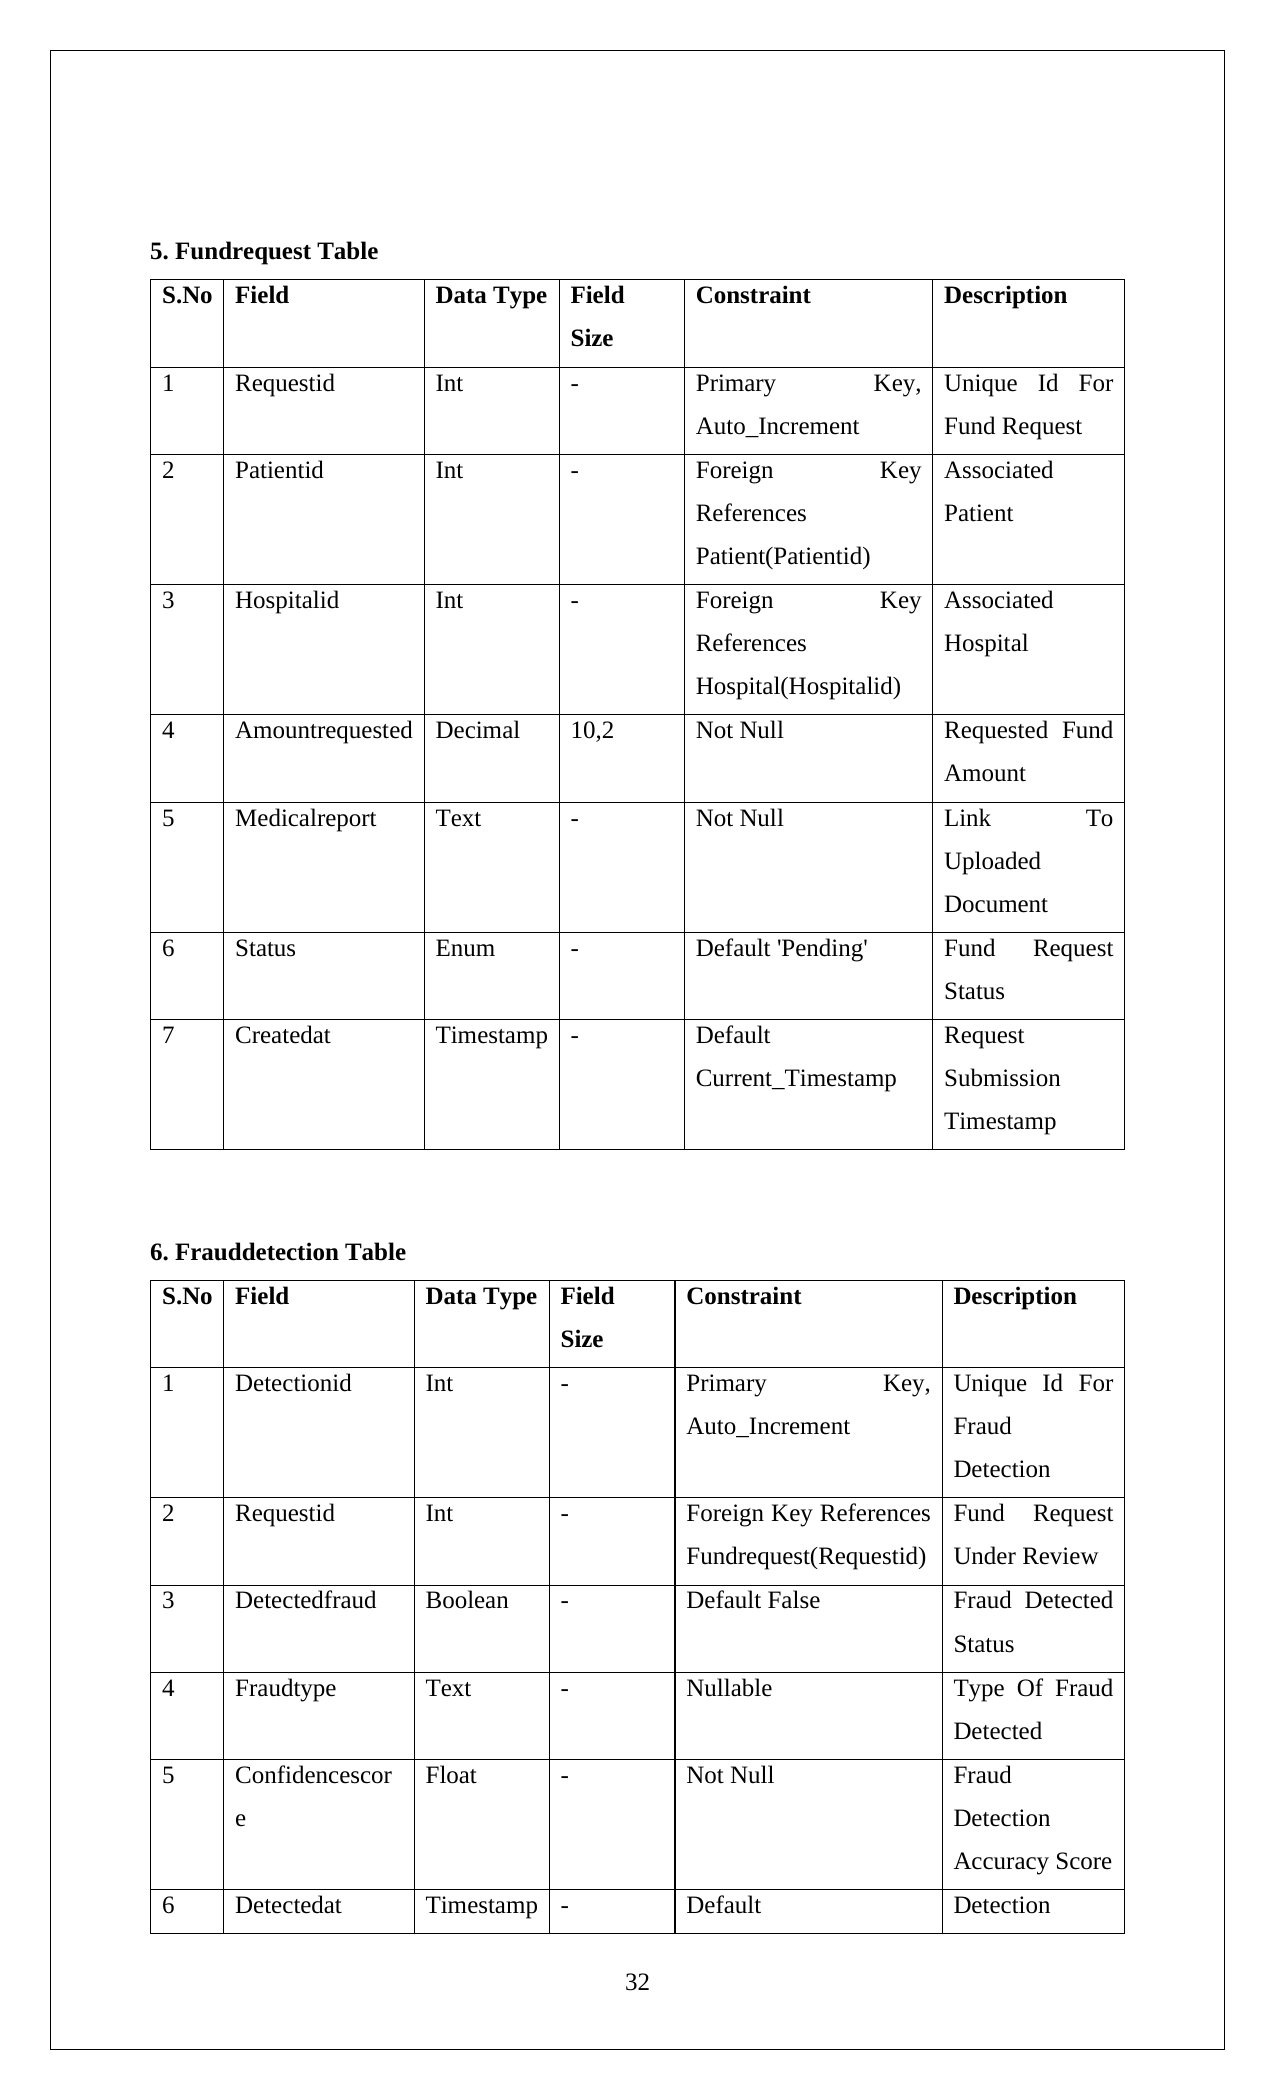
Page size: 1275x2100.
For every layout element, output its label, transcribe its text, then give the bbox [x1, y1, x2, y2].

table_cell Requestid [224, 1498, 414, 1584]
table_cell 2 [151, 455, 223, 584]
table_cell Detectedfraud [224, 1586, 414, 1672]
table_header Field [224, 1281, 414, 1367]
table_cell Default False [676, 1586, 942, 1672]
table_cell Decimal [425, 715, 559, 802]
table_cell 1 [151, 368, 223, 454]
table_header Data Type [415, 1281, 549, 1367]
table_cell Int [415, 1368, 549, 1497]
table_cell 5 [151, 803, 223, 932]
table_cell Not Null [685, 803, 932, 932]
table_cell Detectionid [224, 1368, 414, 1497]
table_cell Link To Uploaded Document [933, 803, 1124, 932]
table_cell 6 [151, 933, 223, 1019]
table_cell Primary Key, Auto_Increment [676, 1368, 942, 1497]
table_cell Unique Id For Fund Request [933, 368, 1124, 454]
text 6. Frauddetection Table [150, 1237, 1125, 1265]
table_cell Enum [425, 933, 559, 1019]
table_cell Associated Patient [933, 455, 1124, 584]
table_cell - [550, 1586, 674, 1672]
table_cell 2 [151, 1498, 223, 1584]
table_cell 4 [151, 1673, 223, 1759]
table_cell Primary Key, Auto_Increment [685, 368, 932, 454]
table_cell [676, 1890, 942, 1933]
table_cell Detection Timestamp [943, 1890, 1124, 1933]
table_cell Associated Hospital [933, 585, 1124, 714]
table_header Constraint [685, 280, 932, 367]
table_cell - [560, 803, 684, 932]
table_cell Default Current_Timestamp [685, 1020, 932, 1149]
table_cell - [550, 1760, 674, 1889]
table_header Data Type [425, 280, 559, 367]
table_cell 4 [151, 715, 223, 802]
table_cell 1 [151, 1368, 223, 1497]
table_cell - [550, 1673, 674, 1759]
table_cell Not Null [685, 715, 932, 802]
table_cell Fraud Detection Accuracy Score [943, 1760, 1124, 1889]
table_cell - [550, 1498, 674, 1584]
table_cell Text [425, 803, 559, 932]
table_header S.No [151, 280, 223, 367]
table_cell Unique Id For Fraud Detection [943, 1368, 1124, 1497]
table_cell Request Submission Timestamp [933, 1020, 1124, 1149]
table_cell - [560, 455, 684, 584]
table_header Constraint [676, 1281, 942, 1367]
table_header S.No [151, 1281, 223, 1367]
table_cell Fraudtype [224, 1673, 414, 1759]
table_cell - [560, 368, 684, 454]
table_header Field [224, 280, 424, 367]
table_cell Foreign Key References Fundrequest(Requestid) [676, 1498, 942, 1584]
table_cell - [550, 1890, 674, 1933]
table_cell Int [425, 585, 559, 714]
table_cell Int [425, 368, 559, 454]
table_cell Text [415, 1673, 549, 1759]
table_header Field Size [560, 280, 684, 367]
table_cell - [560, 1020, 684, 1149]
table_cell 3 [151, 1586, 223, 1672]
table_header Description [933, 280, 1124, 367]
table_cell - [560, 585, 684, 714]
table_cell 6 [151, 1890, 223, 1933]
table_cell Amountrequested [224, 715, 424, 802]
table_header Field Size [550, 1281, 674, 1367]
table_cell Createdat [224, 1020, 424, 1149]
table_cell Default 'Pending' [685, 933, 932, 1019]
table_cell Float [415, 1760, 549, 1889]
table_cell Timestamp [415, 1890, 549, 1933]
table_cell Not Null [676, 1760, 942, 1889]
table_cell Int [415, 1498, 549, 1584]
table_cell Nullable [676, 1673, 942, 1759]
table_cell Detectedat [224, 1890, 414, 1933]
table_cell Foreign Key References Patient(Patientid) [685, 455, 932, 584]
table_cell 10,2 [560, 715, 684, 802]
table_cell Requestid [224, 368, 424, 454]
table_cell Patientid [224, 455, 424, 584]
table_cell Fund Request Status [933, 933, 1124, 1019]
table_cell Medicalreport [224, 803, 424, 932]
table_cell Requested Fund Amount [933, 715, 1124, 802]
table_cell - [550, 1368, 674, 1497]
table_cell Fund Request Under Review [943, 1498, 1124, 1584]
table_cell Boolean [415, 1586, 549, 1672]
table_cell 5 [151, 1760, 223, 1889]
table_cell Int [425, 455, 559, 584]
text 5. Fundrequest Table [150, 236, 1125, 265]
table_cell Status [224, 933, 424, 1019]
table_cell Confidencescore [224, 1760, 414, 1889]
table_cell Foreign Key References Hospital(Hospitalid) [685, 585, 932, 714]
table_cell Hospitalid [224, 585, 424, 714]
table_cell - [560, 933, 684, 1019]
table_cell Fraud Detected Status [943, 1586, 1124, 1672]
table_header Description [943, 1281, 1124, 1367]
table_cell Timestamp [425, 1020, 559, 1149]
table_cell 7 [151, 1020, 223, 1149]
table_cell Type Of Fraud Detected [943, 1673, 1124, 1759]
table_cell 3 [151, 585, 223, 714]
